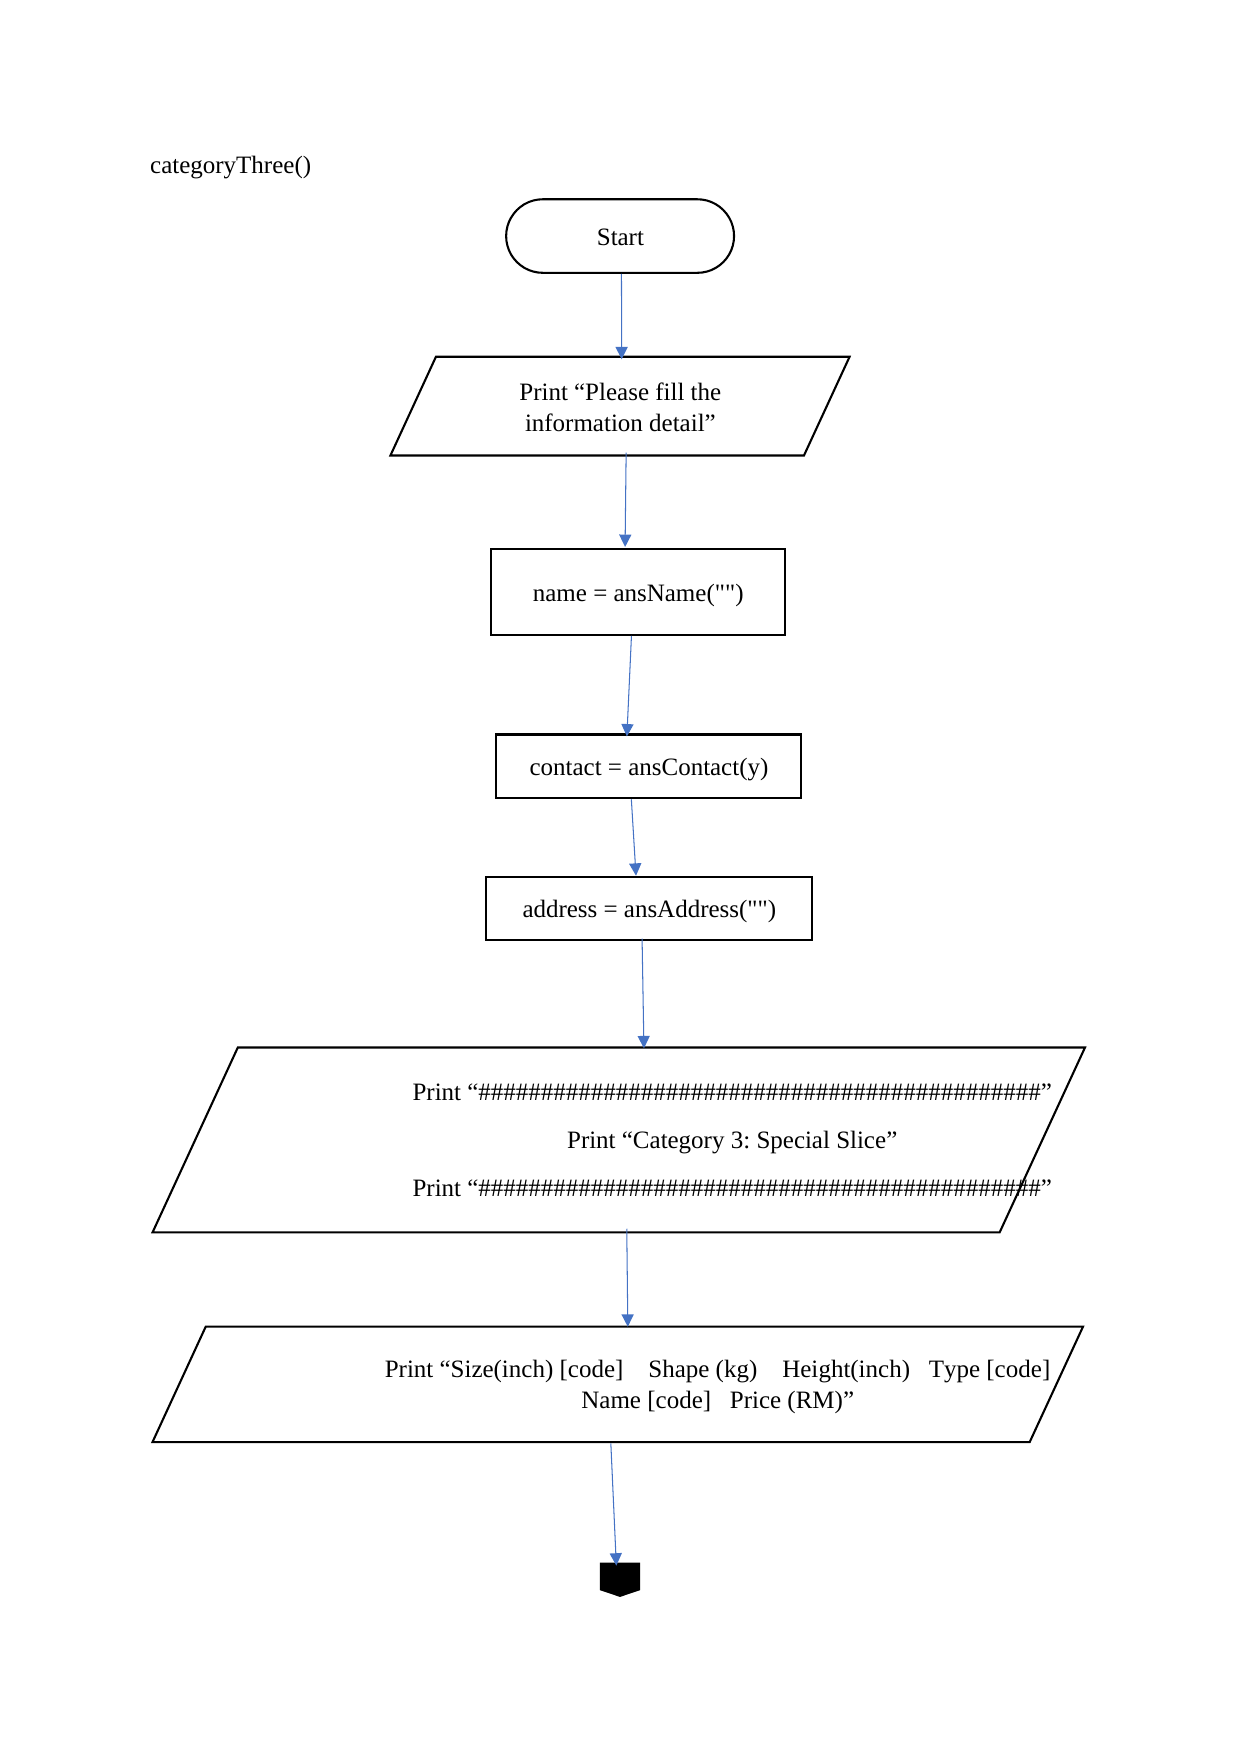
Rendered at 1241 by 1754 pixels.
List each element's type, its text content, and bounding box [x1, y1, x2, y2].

text categoryThree() [150, 150, 1090, 179]
